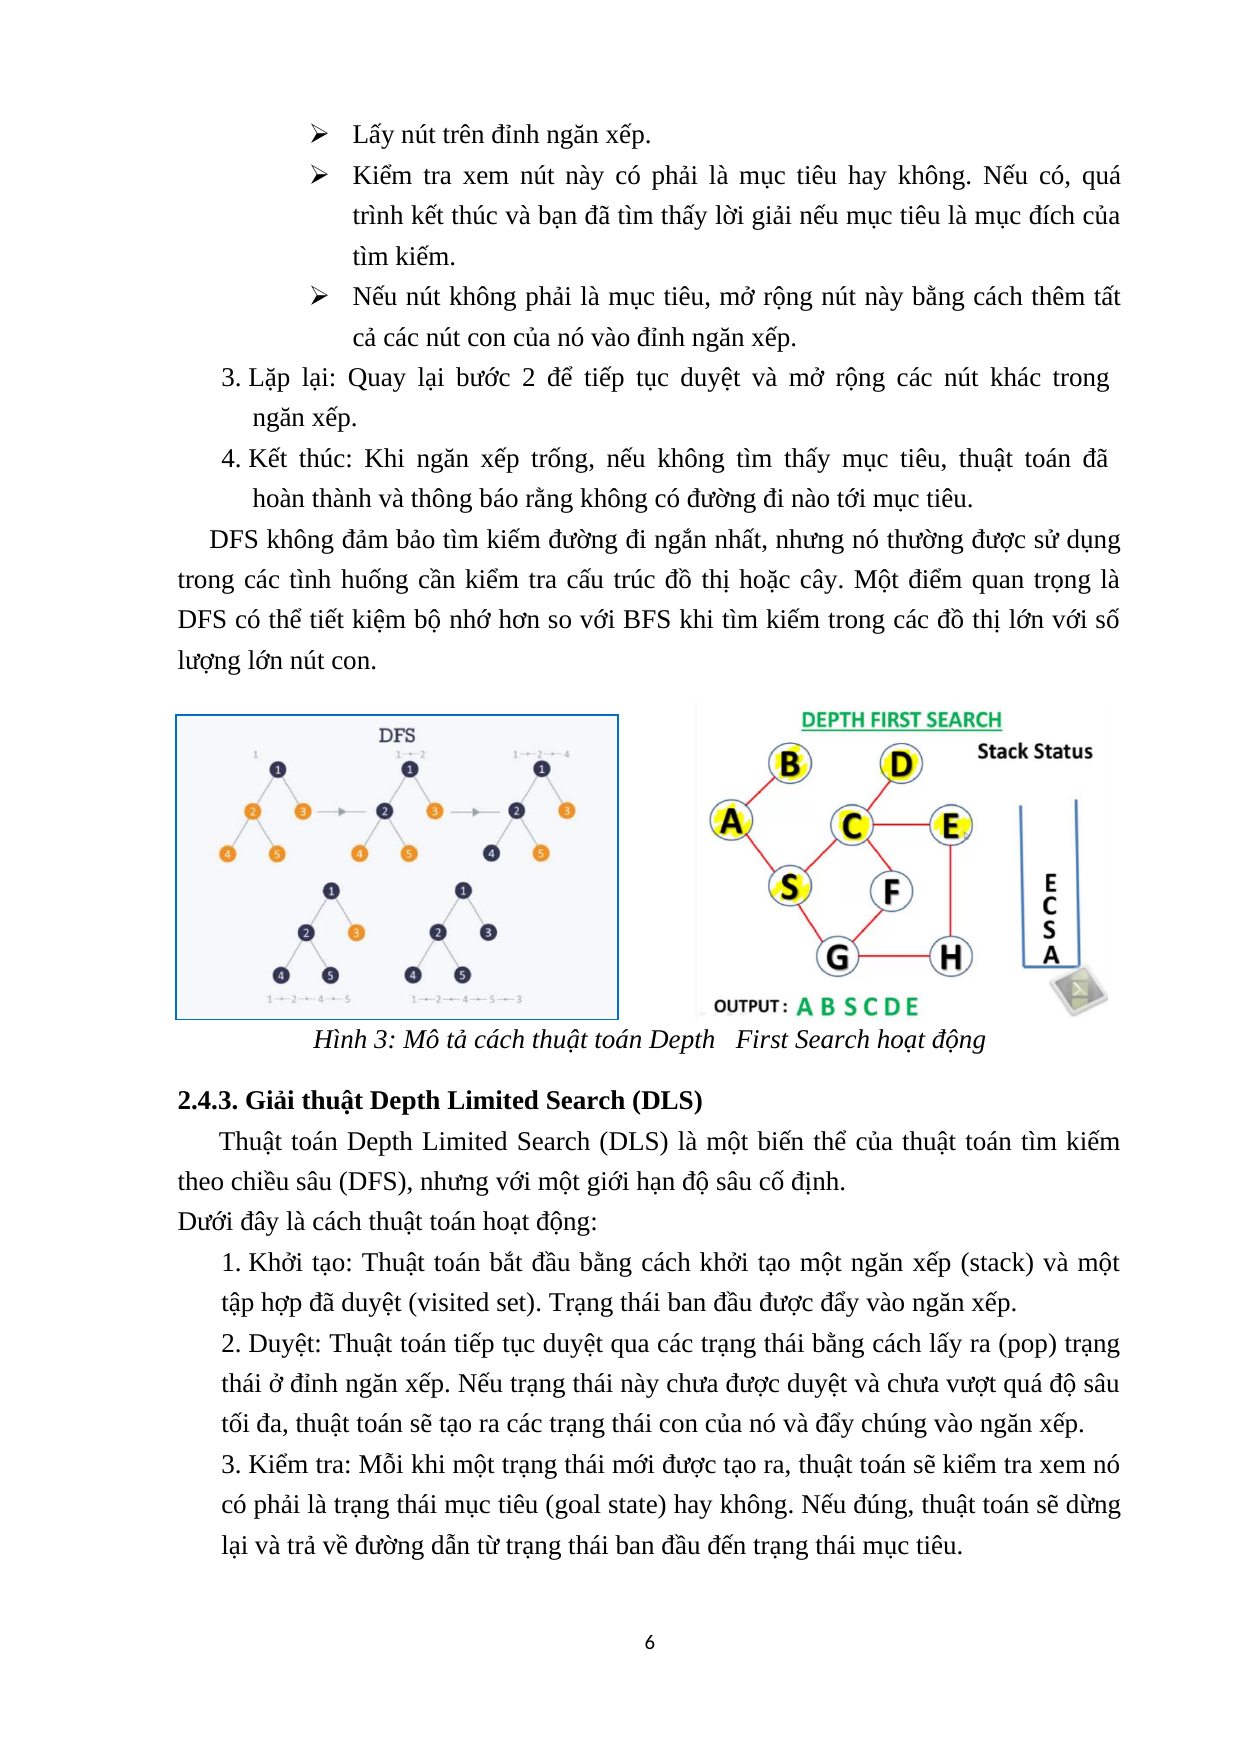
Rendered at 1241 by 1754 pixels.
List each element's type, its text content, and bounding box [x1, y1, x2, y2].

list Duyệt: Thuật toán tiếp tục duyệt qua các trạng thái bằng cách lấy ra (pop) trạng thái ở đỉnh ngăn xếp. Nếu trạng thái này chưa được duyệt và chưa vượt quá độ sâu tối đa, thuật toán sẽ tạo ra các trạng thái con của nó và đẩy chúng vào ngăn xếp. [221, 1327, 1122, 1439]
text DFS không đảm bảo tìm kiếm đường đi ngắn nhất, nhưng nó thường được sử dụng trong các tình huống cần kiểm tra cấu trúc đồ thị hoặc cây. Một điểm quan trọng là DFS có thể tiết kiệm bộ nhớ hơn so với BFS khi tìm kiếm trong các đồ thị lớn với số lượng lớn nút con. [177, 523, 1122, 675]
picture [177, 716, 617, 1019]
list Kết thúc: Khi ngăn xếp trống, nếu không tìm thấy mục tiêu, thuật toán đã hoàn thành và thông báo rằng không có đường đi nào tới mục tiêu. [221, 442, 1122, 513]
list Nếu nút không phải là mục tiêu, mở rộng nút này bằng cách thêm tất cả các nút con của nó vào đỉnh ngăn xếp. [308, 280, 1122, 352]
list Lấy nút trên đỉnh ngăn xếp. [308, 118, 1122, 149]
list Khởi tạo: Thuật toán bắt đầu bằng cách khởi tạo một ngăn xếp (stack) và một tập hợp đã duyệt (visited set). Trạng thái ban đầu được đẩy vào ngăn xếp. [221, 1246, 1122, 1317]
subtitle 2.4.3. Giải thuật Depth Limited Search (DLS) [177, 1084, 1122, 1115]
text Dưới đây là cách thuật toán hoạt động: [177, 1205, 1122, 1237]
text Thuật toán Depth Limited Search (DLS) là một biến thể của thuật toán tìm kiếm theo chiều sâu (DFS), nhưng với một giới hạn độ sâu cố định. [177, 1124, 1122, 1196]
list Kiểm tra xem nút này có phải là mục tiêu hay không. Nếu có, quá trình kết thúc và bạn đã tìm thấy lời giải nếu mục tiêu là mục đích của tìm kiếm. [308, 159, 1122, 271]
picture [695, 702, 1109, 1021]
list Lặp lại: Quay lại bước 2 để tiếp tục duyệt và mở rộng các nút khác trong ngăn xếp. [221, 361, 1122, 433]
list Kiểm tra: Mỗi khi một trạng thái mới được tạo ra, thuật toán sẽ kiểm tra xem nó có phải là trạng thái mục tiêu (goal state) hay không. Nếu đúng, thuật toán sẽ dừng lại và trả về đường dẫn từ trạng thái ban đầu đến trạng thái mục tiêu. [221, 1448, 1122, 1560]
